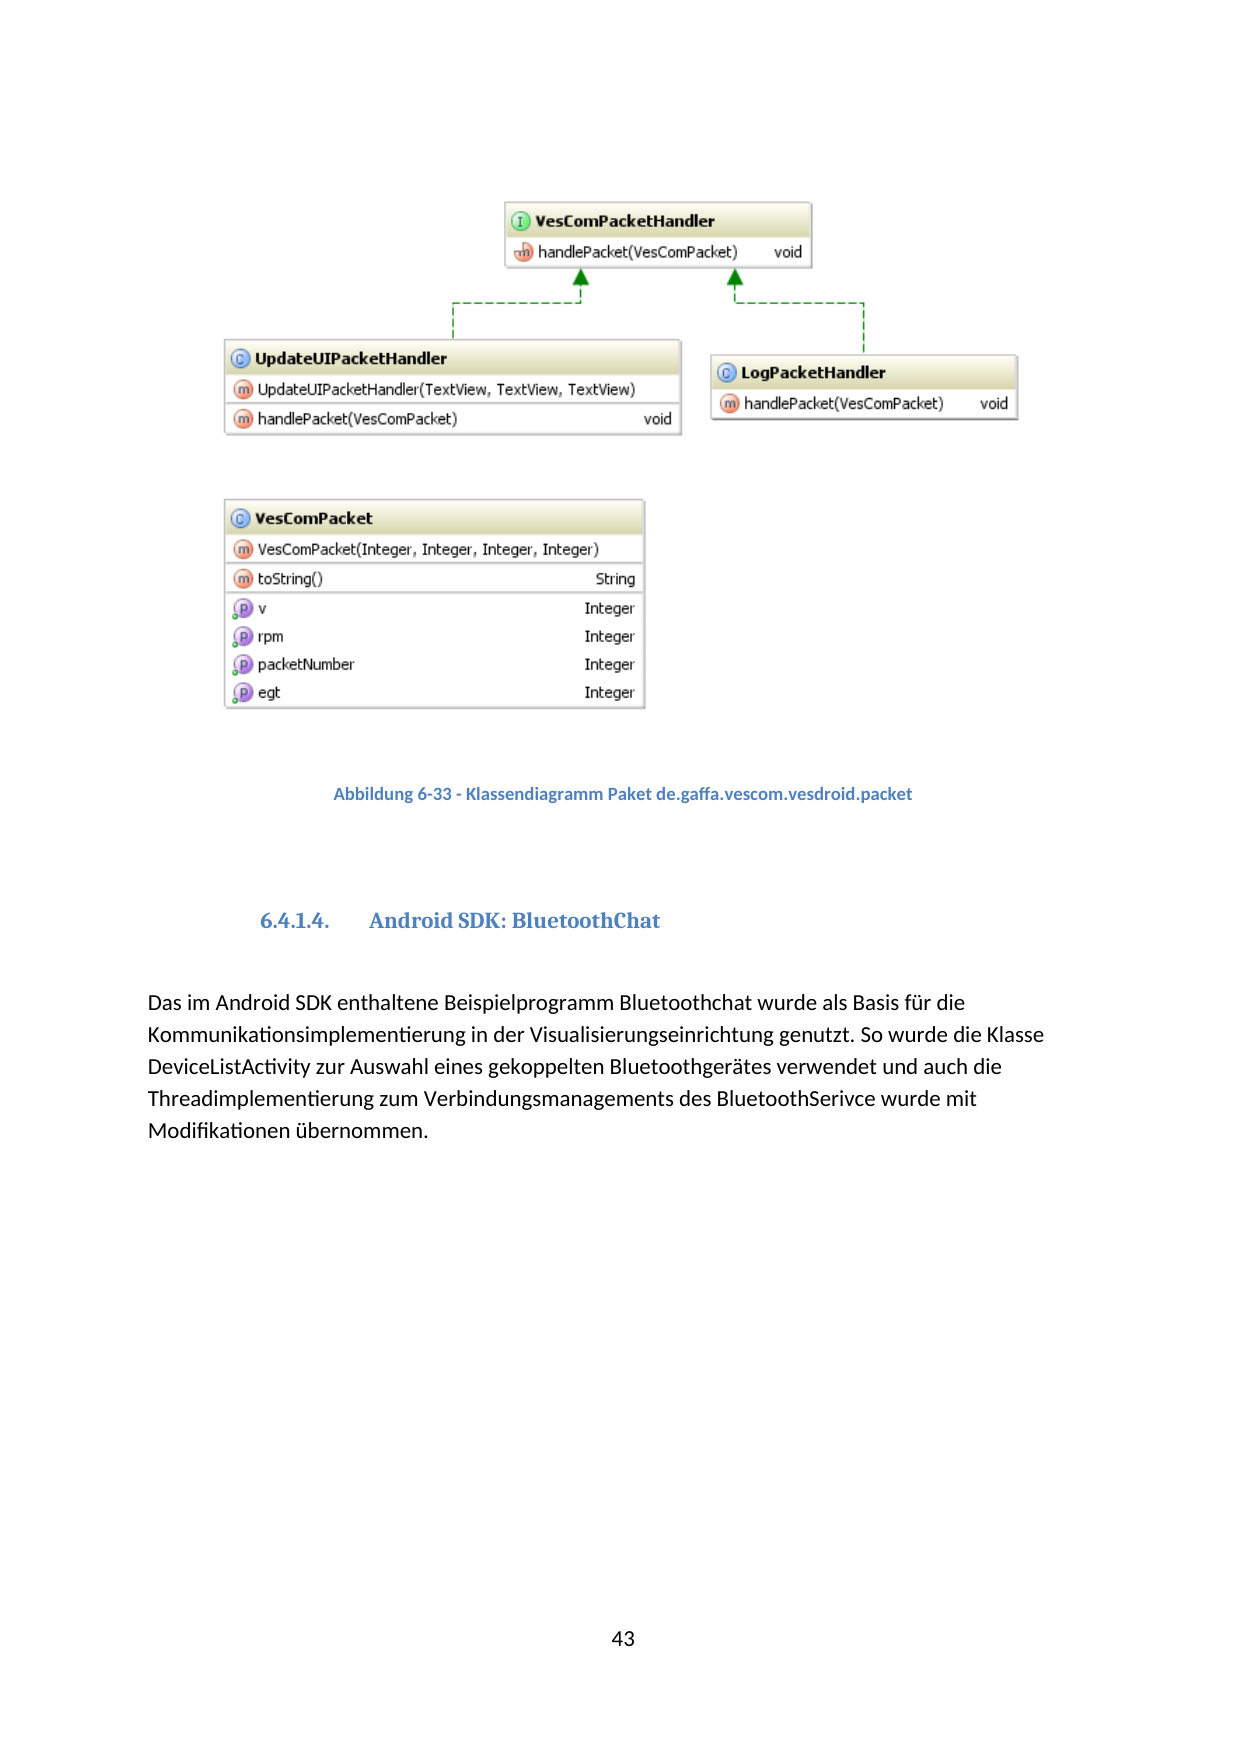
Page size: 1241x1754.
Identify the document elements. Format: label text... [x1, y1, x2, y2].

picture [147, 147, 1093, 757]
text Das im Android SDK enthaltene Beispielprogramm Bluetoothchat wurde als Basis für die Kommunikationsimplementierung in der Visualisierungseinrichtung genutzt. So wurde die Klasse DeviceListActivity zur Auswahl eines gekoppelten Bluetoothgerätes verwendet und auch die Threadimplementierung zum Verbindungsmanagements des BluetoothSerivce wurde mit Modifikationen übernommen. [148, 988, 1093, 1144]
subtitle Android SDK: BluetoothChat [260, 908, 1093, 934]
